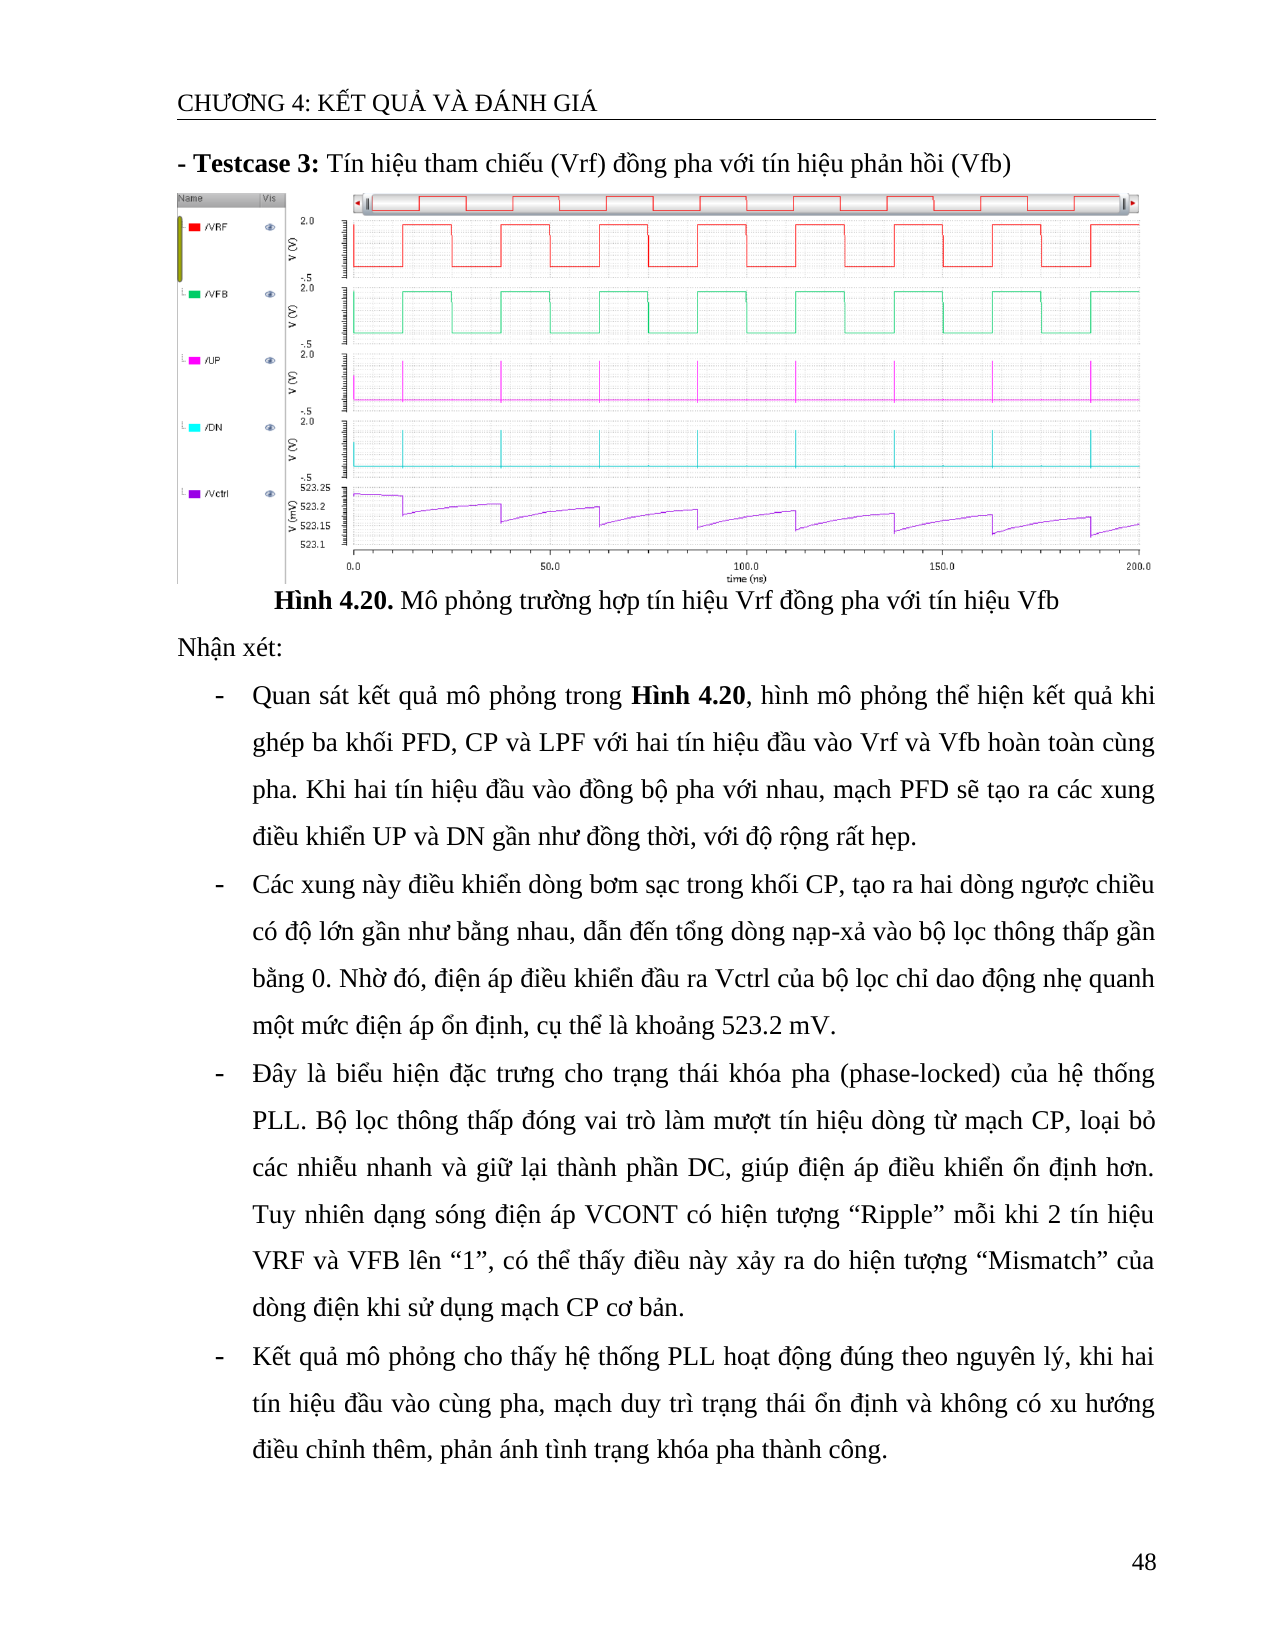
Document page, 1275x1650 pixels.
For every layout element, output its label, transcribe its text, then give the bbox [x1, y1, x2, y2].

text Hình 4.20. Mô phỏng trường hợp tín hiệu Vrf đồng pha với tín hiệu Vfb [177, 584, 1156, 615]
list Quan sát kết quả mô phỏng trong Hình 4.20, hình mô phỏng thể hiện kết quả khi ghép ba khối PFD, CP và LPF với hai tín hiệu đầu vào Vrf và Vfb hoàn toàn cùng pha. Khi hai tín hiệu đầu vào đồng bộ pha với nhau, mạch PFD sẽ tạo ra các xung điều khiển UP và DN gần như đồng thời, với độ rộng rất hẹp. [214, 677, 1156, 851]
text Nhận xét: [177, 631, 1156, 662]
list Các xung này điều khiển dòng bơm sạc trong khối CP, tạo ra hai dòng ngược chiều có độ lớn gần như bằng nhau, dẫn đến tổng dòng nạp-xả vào bộ lọc thông thấp gần bằng 0. Nhờ đó, điện áp điều khiển đầu ra Vctrl của bộ lọc chỉ dao động nhẹ quanh một mức điện áp ổn định, cụ thể là khoảng 523.2 mV. [214, 866, 1156, 1040]
list Kết quả mô phỏng cho thấy hệ thống PLL hoạt động đúng theo nguyên lý, khi hai tín hiệu đầu vào cùng pha, mạch duy trì trạng thái ổn định và không có xu hướng điều chỉnh thêm, phản ánh tình trạng khóa pha thành công. [214, 1338, 1156, 1465]
text - Testcase 3: Tín hiệu tham chiếu (Vrf) đồng pha với tín hiệu phản hồi (Vfb) [177, 147, 1156, 178]
picture [177, 193, 1157, 584]
list Đây là biểu hiện đặc trưng cho trạng thái khóa pha (phase-locked) của hệ thống PLL. Bộ lọc thông thấp đóng vai trò làm mượt tín hiệu dòng từ mạch CP, loại bỏ các nhiễu nhanh và giữ lại thành phần DC, giúp điện áp điều khiển ổn định hơn. Tuy nhiên dạng sóng điện áp VCONT có hiện tượng “Ripple” mỗi khi 2 tín hiệu VRF và VFB lên “1”, có thể thấy điều này xảy ra do hiện tượng “Mismatch” của dòng điện khi sử dụng mạch CP cơ bản. [214, 1055, 1156, 1322]
